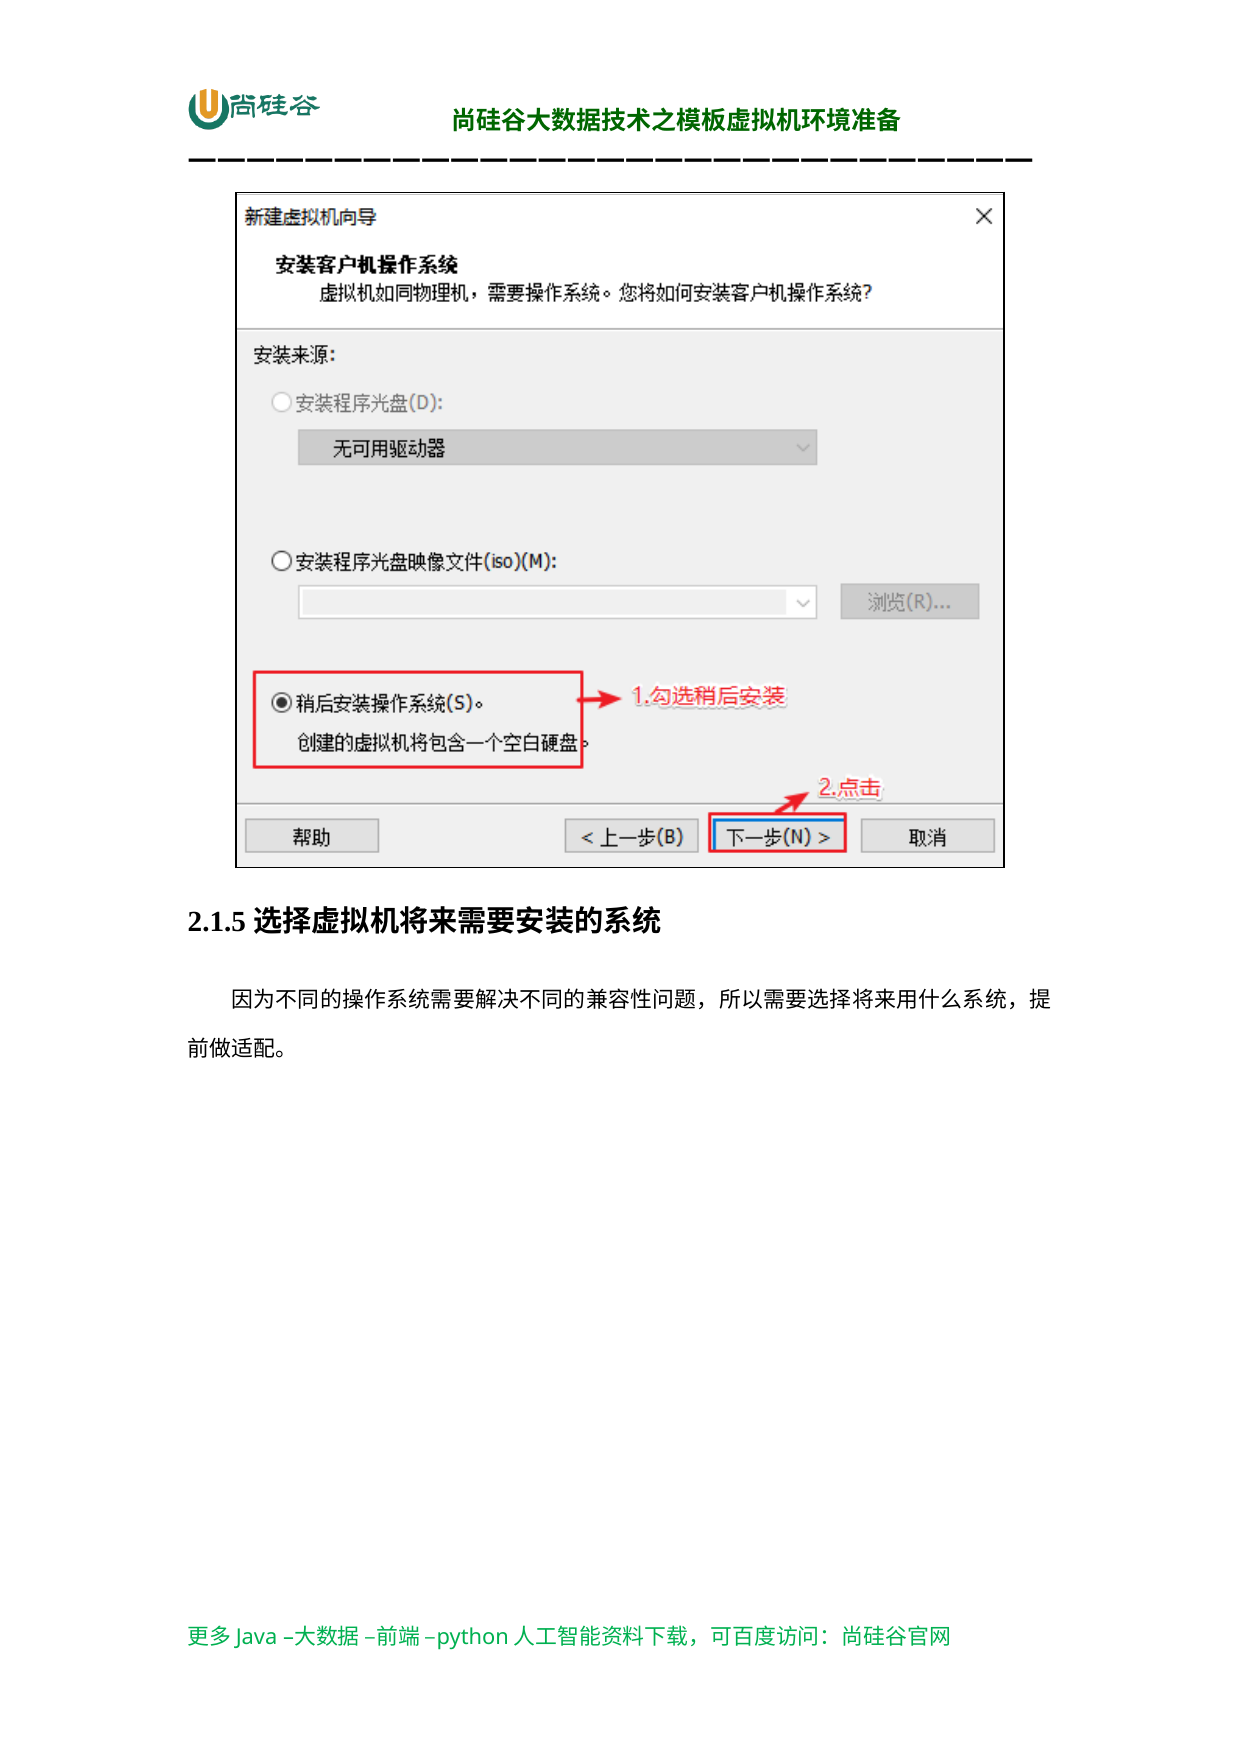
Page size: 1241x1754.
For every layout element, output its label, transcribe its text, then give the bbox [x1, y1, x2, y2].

picture [237, 193, 1003, 867]
picture [187, 88, 320, 130]
subtitle 2.1.5 选择虚拟机将来需要安装的系统 [187, 887, 1053, 952]
text 因为不同的操作系统需要解决不同的兼容性问题，所以需要选择将来用什么系统，提前做适配。 [187, 982, 1053, 1063]
